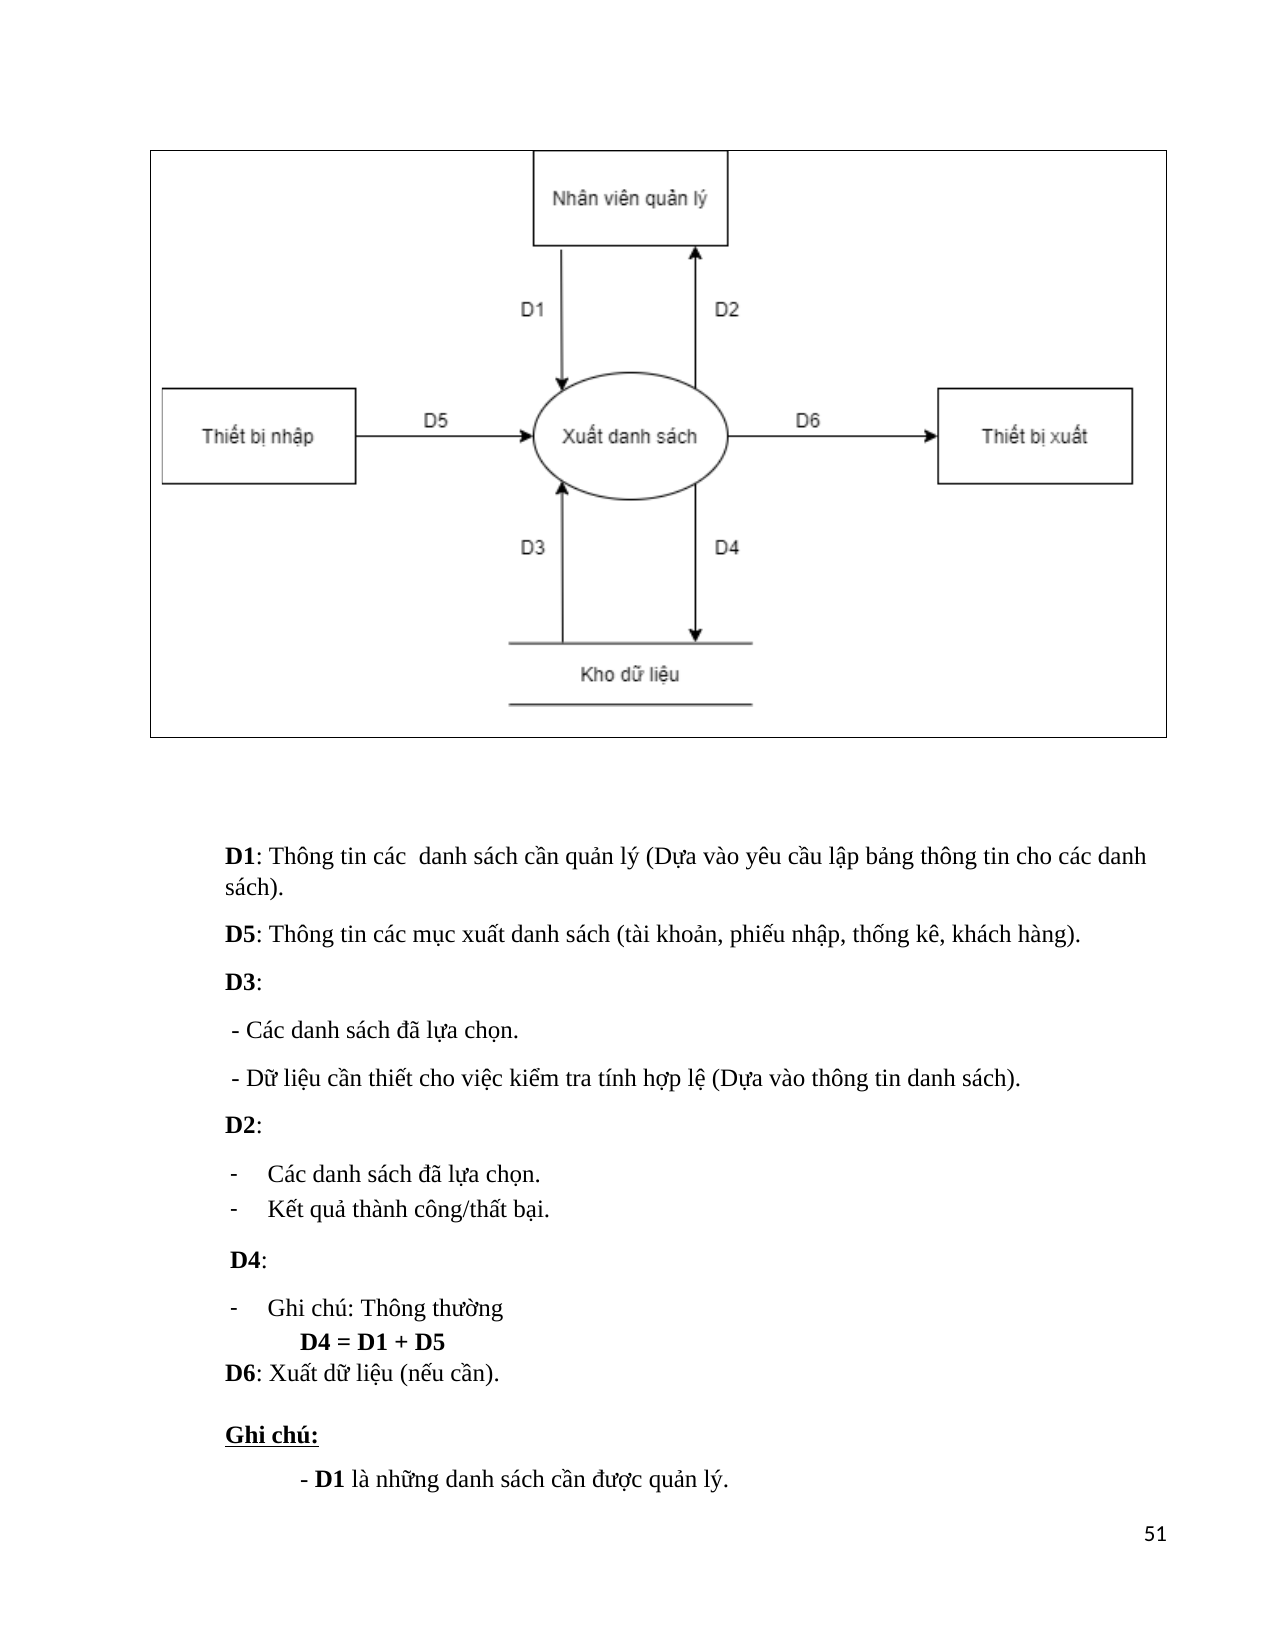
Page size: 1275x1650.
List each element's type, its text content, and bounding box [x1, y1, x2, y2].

list Ghi chú: Thông thường [230, 1292, 1167, 1323]
text - Các danh sách đã lựa chọn. [225, 1015, 1167, 1044]
text D6: Xuất dữ liệu (nếu cần). [225, 1358, 1167, 1387]
text - D1 là những danh sách cần được quản lý. [225, 1464, 1167, 1492]
table_header [151, 151, 1166, 737]
text D5: Thông tin các mục xuất danh sách (tài khoản, phiếu nhập, thống kê, khách hàng). [225, 919, 1167, 948]
list Các danh sách đã lựa chọn. [230, 1158, 1167, 1188]
text D4 = D1 + D5 [267, 1327, 1167, 1356]
text - Dữ liệu cần thiết cho việc kiểm tra tính hợp lệ (Dựa vào thông tin danh sách). [225, 1063, 1167, 1091]
text Ghi chú: [225, 1421, 1167, 1449]
text D4: [230, 1245, 1167, 1273]
text D2: [225, 1110, 1167, 1139]
text D1: Thông tin các danh sách cần quản lý (Dựa vào yêu cầu lập bảng thông tin cho các danh sách). [225, 841, 1167, 901]
picture [161, 151, 1135, 707]
text D3: [225, 967, 1167, 996]
list Kết quả thành công/thất bại. [230, 1193, 1167, 1223]
